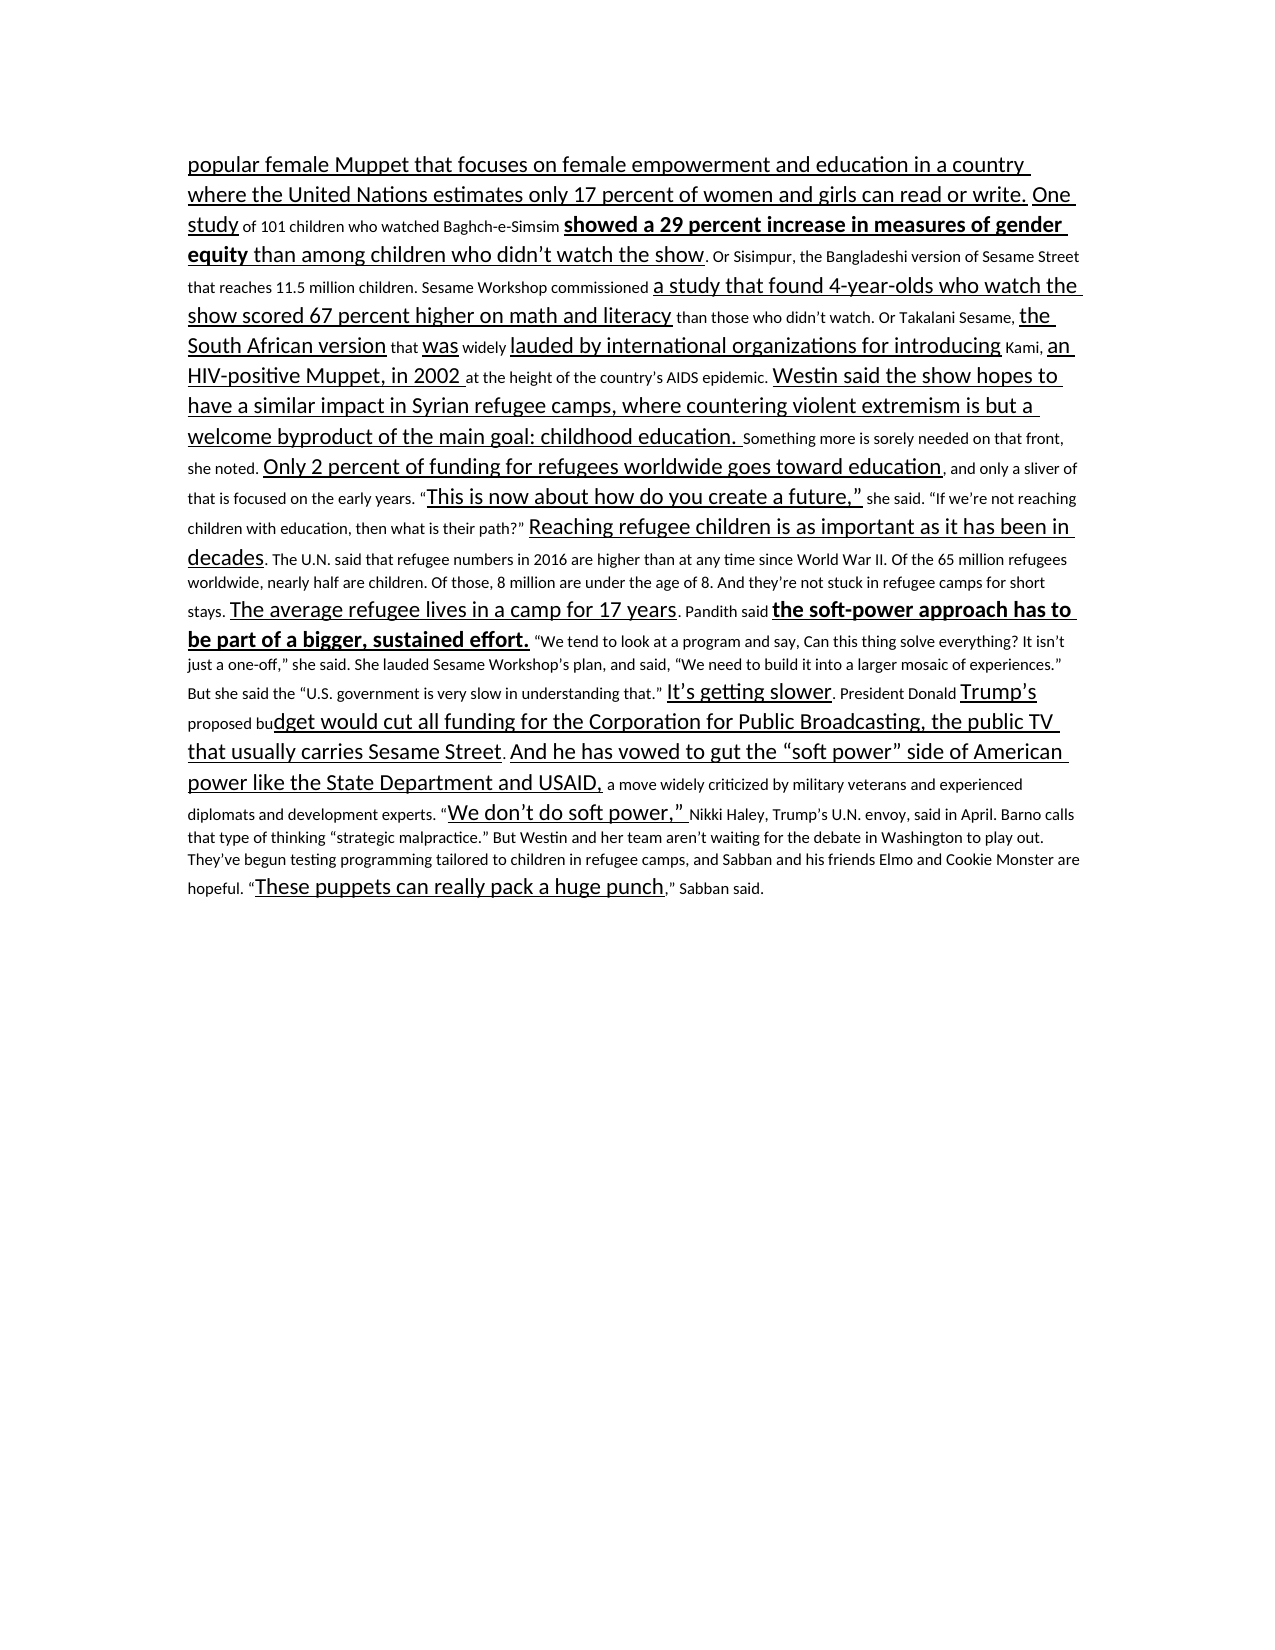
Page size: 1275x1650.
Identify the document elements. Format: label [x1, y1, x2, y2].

text [187, 150, 1087, 900]
